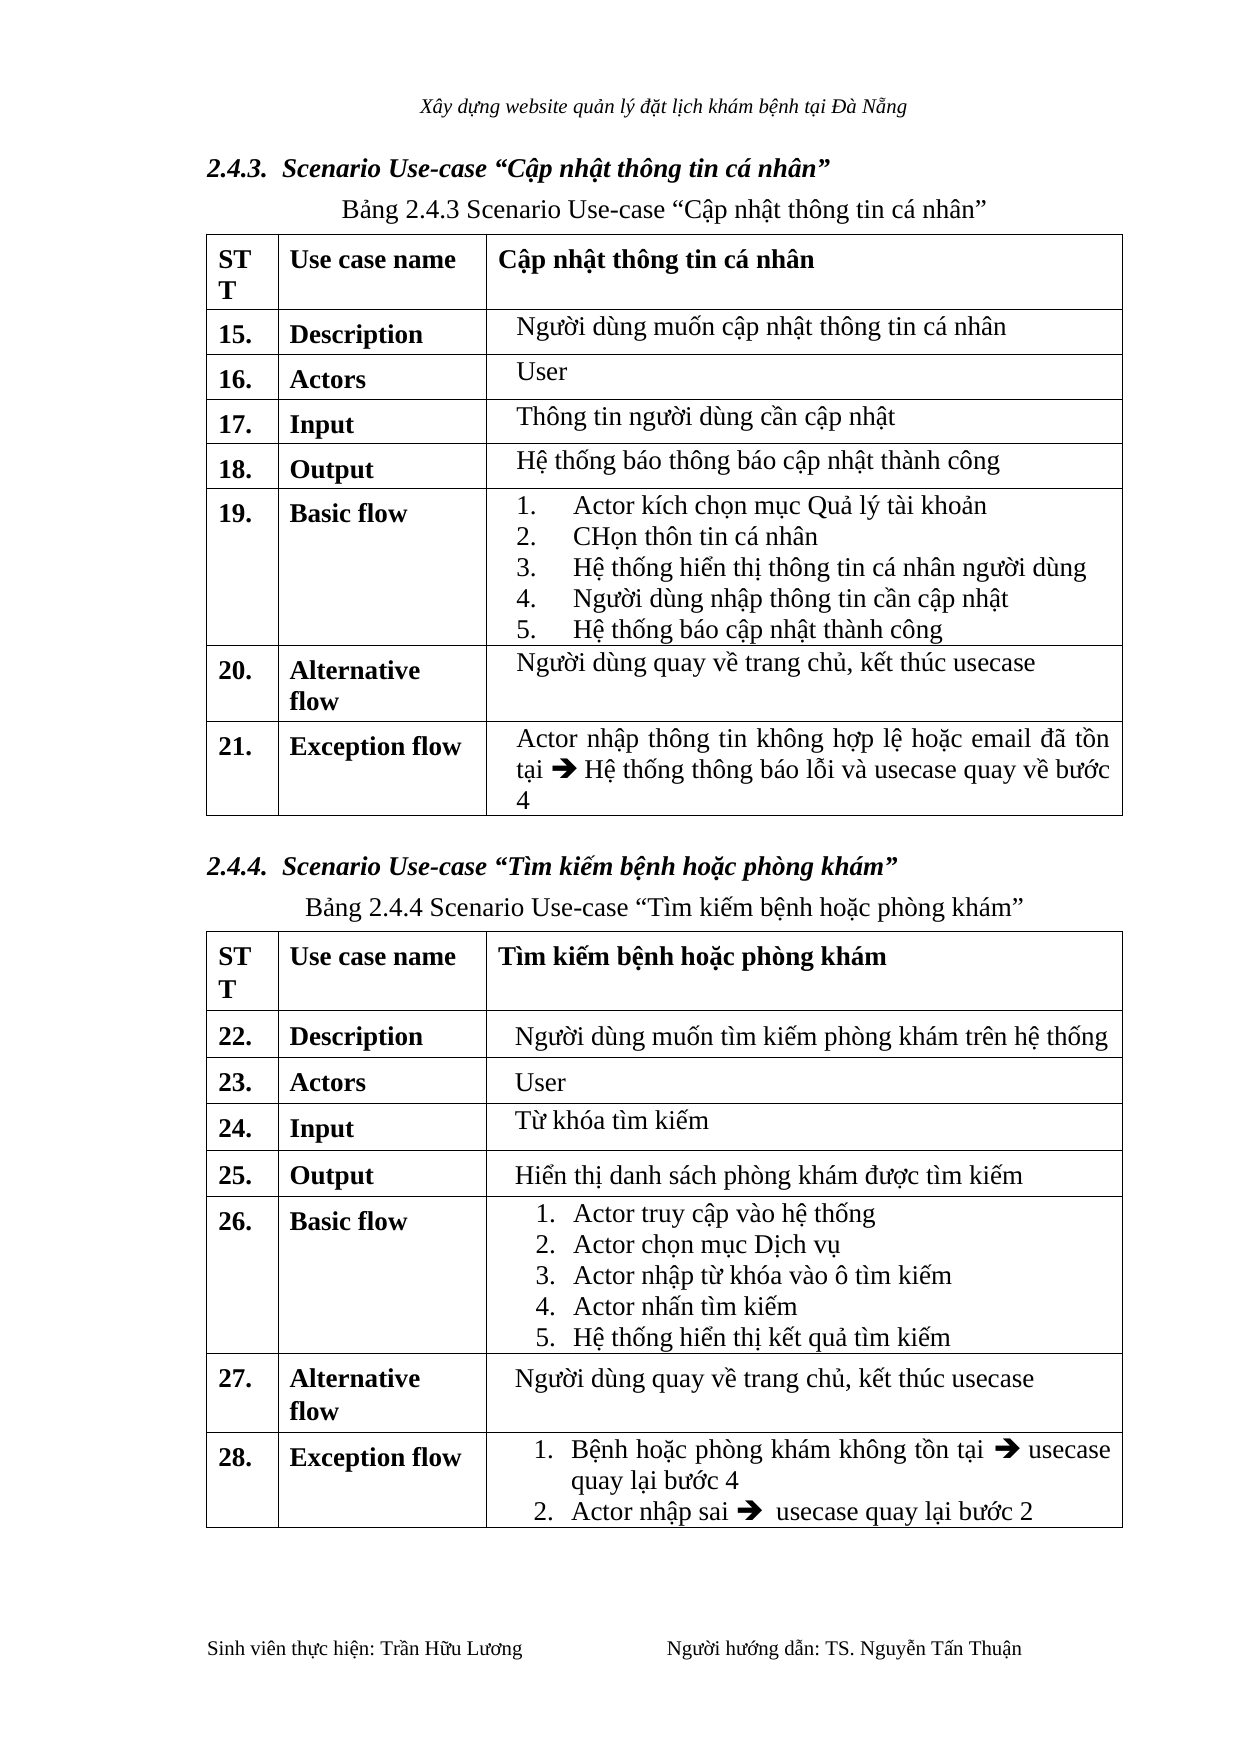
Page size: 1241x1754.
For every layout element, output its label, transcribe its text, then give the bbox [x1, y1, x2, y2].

table_cell [207, 1197, 278, 1353]
table_cell [207, 1011, 278, 1057]
table_cell Alternative flow [279, 1354, 486, 1432]
table_cell Người dùng muốn tìm kiếm phòng khám trên hệ thống [487, 1011, 1122, 1057]
table_cell [207, 355, 278, 399]
table_cell Actors [279, 1058, 486, 1103]
table_header STT [207, 235, 278, 309]
table_cell [207, 400, 278, 443]
table_cell Description [279, 310, 486, 354]
table_cell Actor nhập thông tin không hợp lệ hoặc email đã tồn tại Hệ thống thông báo lỗi và usecase quay về bước 4 [487, 722, 1122, 815]
table_header STT [207, 932, 278, 1010]
table_cell Actor truy cập vào hệ thống Actor chọn mục Dịch vụ Actor nhập từ khóa vào ô tìm kiếm Actor nhấn tìm kiếm Hệ thống hiển thị kết quả tìm kiếm [487, 1197, 1122, 1353]
table_cell Exception flow [279, 722, 486, 815]
table_cell User [487, 355, 1122, 399]
table_cell [207, 1058, 278, 1103]
table_cell Người dùng muốn cập nhật thông tin cá nhân [487, 310, 1122, 354]
table_header Use case name [279, 235, 486, 309]
table_cell [207, 1354, 278, 1432]
list Scenario Use-case “Cập nhật thông tin cá nhân” [207, 153, 1122, 184]
table_cell Description [279, 1011, 486, 1057]
table_cell Output [279, 444, 486, 488]
table_cell Input [279, 400, 486, 443]
table_cell Thông tin người dùng cần cập nhật [487, 400, 1122, 443]
text Bảng 2.4.3 Scenario Use-case “Cập nhật thông tin cá nhân” [207, 193, 1122, 224]
table_cell Input [279, 1104, 486, 1149]
table_cell [207, 722, 278, 815]
table_cell Exception flow [279, 1433, 486, 1527]
table_cell Output [279, 1151, 486, 1196]
table_cell [207, 646, 278, 721]
table_cell [207, 444, 278, 488]
table_cell [207, 1433, 278, 1527]
table_header Tìm kiếm bệnh hoặc phòng khám [487, 932, 1122, 1010]
table_cell Người dùng quay về trang chủ, kết thúc usecase [487, 1354, 1122, 1432]
table_cell Hệ thống báo thông báo cập nhật thành công [487, 444, 1122, 488]
table_cell Actors [279, 355, 486, 399]
table_cell [207, 310, 278, 354]
table_cell Hiển thị danh sách phòng khám được tìm kiếm [487, 1151, 1122, 1196]
table_cell Basic flow [279, 489, 486, 645]
table_cell User [487, 1058, 1122, 1103]
list Scenario Use-case “Tìm kiếm bệnh hoặc phòng khám” [207, 850, 1122, 881]
text Bảng 2.4.4 Scenario Use-case “Tìm kiếm bệnh hoặc phòng khám” [207, 891, 1122, 922]
table_header Use case name [279, 932, 486, 1010]
table_cell Basic flow [279, 1197, 486, 1353]
table_cell Actor kích chọn mục Quả lý tài khoản CHọn thôn tin cá nhân Hệ thống hiển thị thông tin cá nhân người dùng Người dùng nhập thông tin cần cập nhật Hệ thống báo cập nhật thành công [487, 489, 1122, 645]
table_cell Alternative flow [279, 646, 486, 721]
table_header Cập nhật thông tin cá nhân [487, 235, 1122, 309]
table_cell Người dùng quay về trang chủ, kết thúc usecase [487, 646, 1122, 721]
table_cell Bệnh hoặc phòng khám không tồn tại usecase quay lại bước 4 Actor nhập sai usecase quay lại bước 2 [487, 1433, 1122, 1527]
table_cell [207, 489, 278, 645]
table_cell [207, 1151, 278, 1196]
table_cell Từ khóa tìm kiếm [487, 1104, 1122, 1149]
table_cell [207, 1104, 278, 1149]
